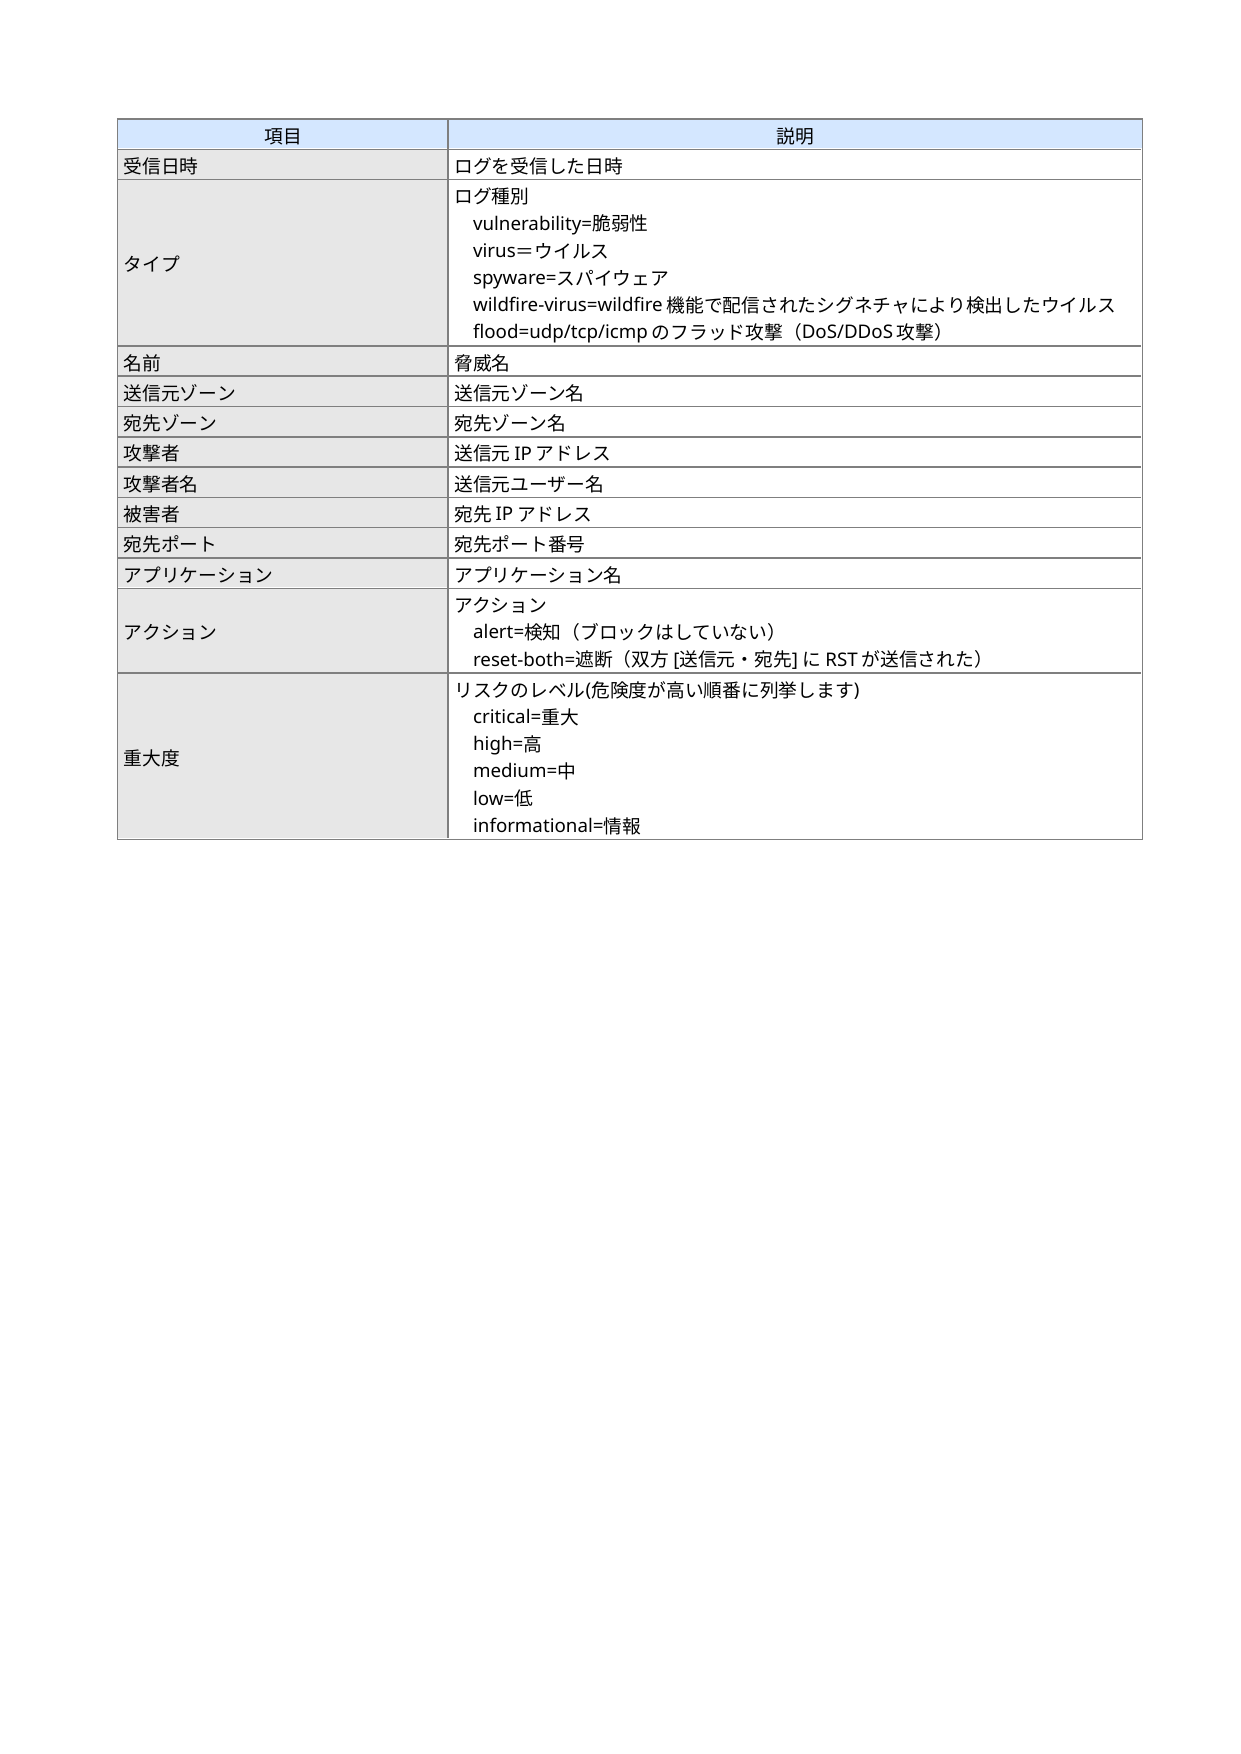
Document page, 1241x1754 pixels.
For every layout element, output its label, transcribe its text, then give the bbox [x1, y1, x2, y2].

table_cell 攻撃者名 [118, 468, 447, 497]
table_cell ログ種別 vulnerability=脆弱性 virus＝ウイルス spyware=スパイウェア wildfire-virus=wildfire機能で配信されたシグネチャにより検出したウイルス flood=udp/tcp/icmpのフラッド攻撃（DoS/DDoS攻撃） [449, 179, 1142, 345]
table_cell アプリケーション [118, 559, 447, 587]
table_cell 被害者 [118, 498, 447, 527]
table_cell 宛先IPアドレス [449, 497, 1142, 527]
table_cell 宛先ゾーン名 [449, 406, 1142, 436]
table_cell 脅威名 [449, 345, 1142, 375]
table_cell アクション alert=検知（ブロックはしていない） reset-both=遮断（双方 [送信元・宛先] にRSTが送信された） [449, 588, 1142, 672]
table_cell 送信元ユーザー名 [449, 466, 1142, 497]
table_cell アプリケーション名 [449, 557, 1142, 587]
table_cell 宛先ポート番号 [449, 527, 1142, 557]
table_cell 受信日時 [118, 150, 447, 179]
table_cell 宛先ポート [118, 528, 447, 557]
table_cell 送信元IPアドレス [449, 436, 1142, 466]
table_cell 送信元ゾーン [118, 377, 447, 406]
table_cell 宛先ゾーン [118, 407, 447, 436]
table_header 項目 [118, 120, 447, 148]
table_cell 攻撃者 [118, 438, 447, 466]
table_cell タイプ [118, 180, 447, 345]
table_cell リスクのレベル(危険度が高い順番に列挙します) critical=重大 high=高 medium=中 low=低 informational=情報 [449, 672, 1142, 838]
table_cell ログを受信した日時 [449, 149, 1142, 179]
table_header 説明 [449, 120, 1142, 148]
table_cell 重大度 [118, 674, 447, 838]
table_cell アクション [118, 589, 447, 672]
table_cell 名前 [118, 347, 447, 375]
table_cell 送信元ゾーン名 [449, 375, 1142, 406]
